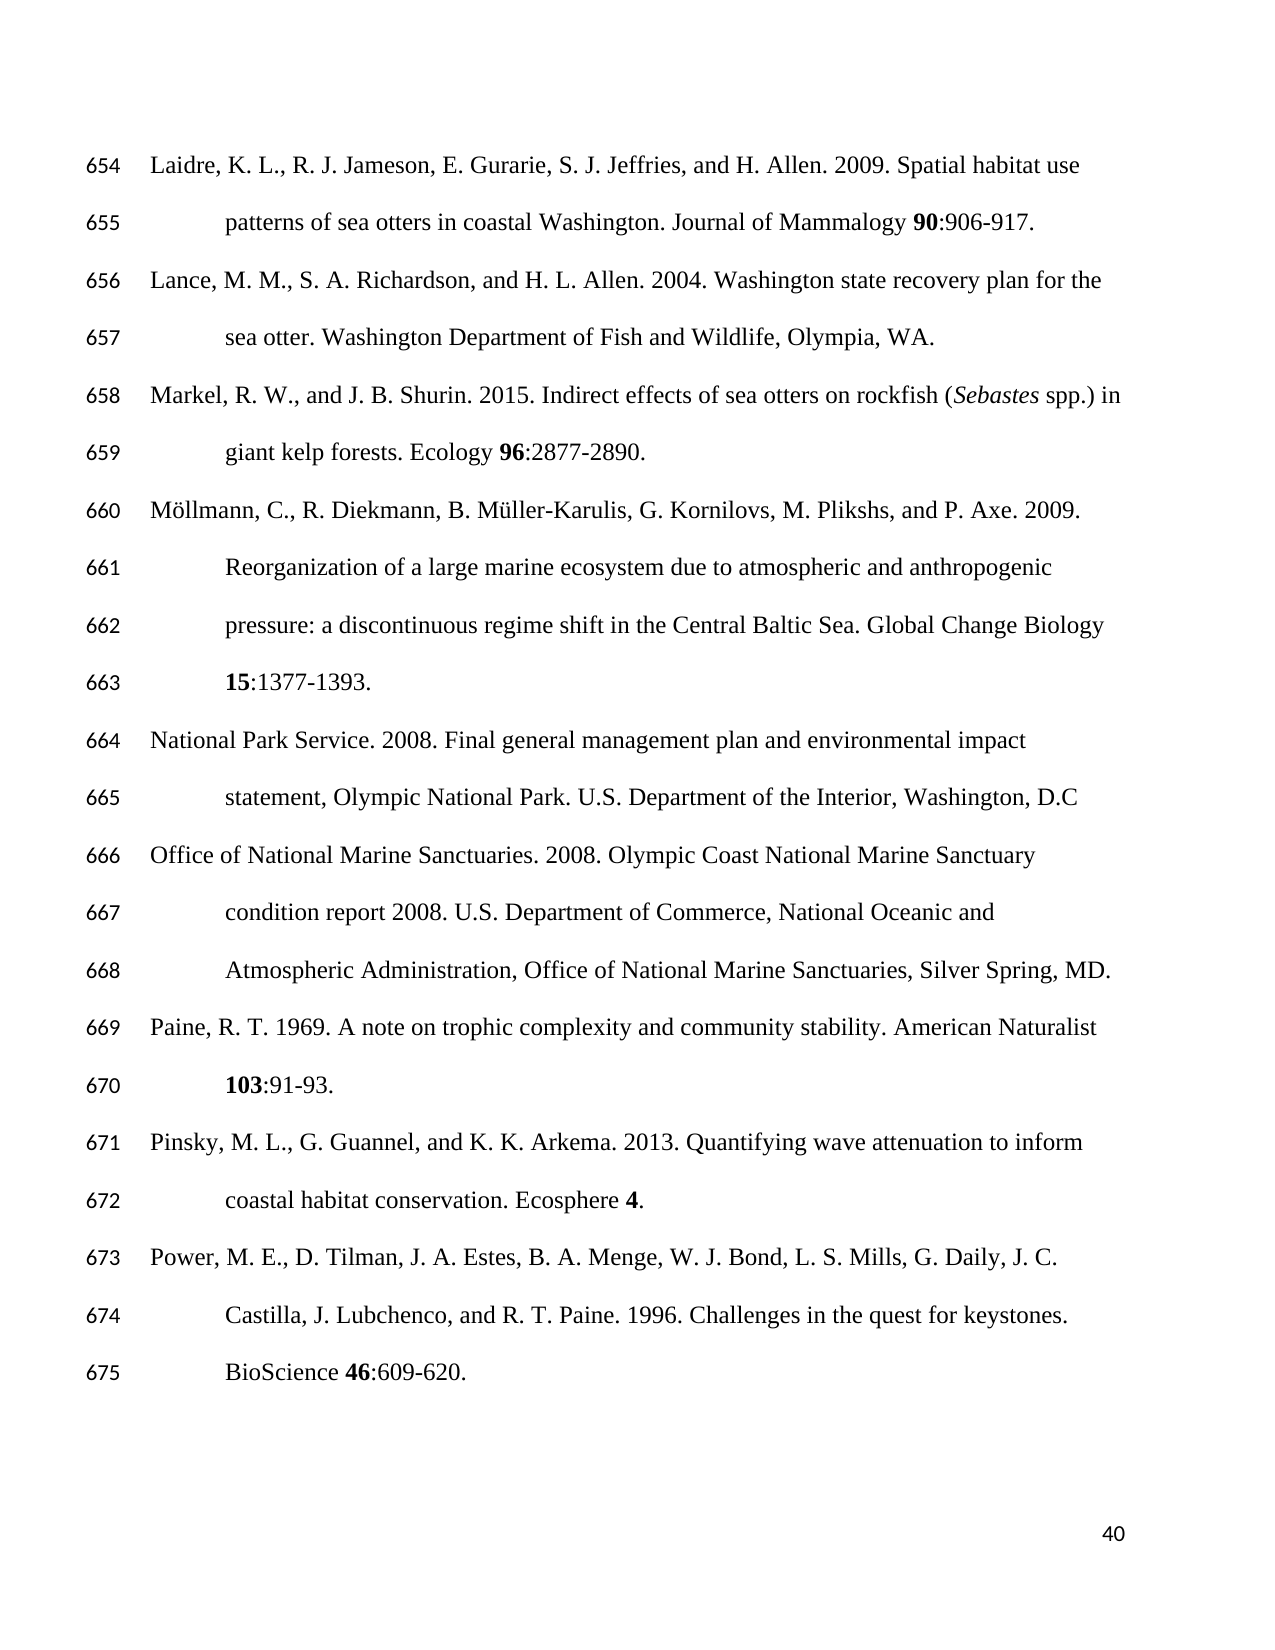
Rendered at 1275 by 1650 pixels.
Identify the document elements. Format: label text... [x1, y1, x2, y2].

text National Park Service. 2008. Final general management plan and environmental impact statement, Olympic National Park. U.S. Department of the Interior, Washington, D.C [150, 725, 1125, 811]
text Office of National Marine Sanctuaries. 2008. Olympic Coast National Marine Sanctuary condition report 2008. U.S. Department of Commerce, National Oceanic and Atmospheric Administration, Office of National Marine Sanctuaries, Silver Spring, MD. [150, 840, 1125, 984]
text Pinsky, M. L., G. Guannel, and K. K. Arkema. 2013. Quantifying wave attenuation to inform coastal habitat conservation. Ecosphere 4. [150, 1127, 1125, 1214]
text Laidre, K. L., R. J. Jameson, E. Gurarie, S. J. Jeffries, and H. Allen. 2009. Spatial habitat use patterns of sea otters in coastal Washington. Journal of Mammalogy 90:906-917. [150, 150, 1125, 236]
text Markel, R. W., and J. B. Shurin. 2015. Indirect effects of sea otters on rockfish (Sebastes spp.) in giant kelp forests. Ecology 96:2877-2890. [150, 380, 1125, 466]
text Paine, R. T. 1969. A note on trophic complexity and community stability. American Naturalist 103:91-93. [150, 1012, 1125, 1099]
text Lance, M. M., S. A. Richardson, and H. L. Allen. 2004. Washington state recovery plan for the sea otter. Washington Department of Fish and Wildlife, Olympia, WA. [150, 265, 1125, 351]
text Power, M. E., D. Tilman, J. A. Estes, B. A. Menge, W. J. Bond, L. S. Mills, G. Daily, J. C. Castilla, J. Lubchenco, and R. T. Paine. 1996. Challenges in the quest for keystones. BioScience 46:609-620. [150, 1242, 1125, 1386]
text Möllmann, C., R. Diekmann, B. Müller-Karulis, G. Kornilovs, M. Plikshs, and P. Axe. 2009. Reorganization of a large marine ecosystem due to atmospheric and anthropogenic pressure: a discontinuous regime shift in the Central Baltic Sea. Global Change Biology 15:1377-1393. [150, 495, 1125, 696]
